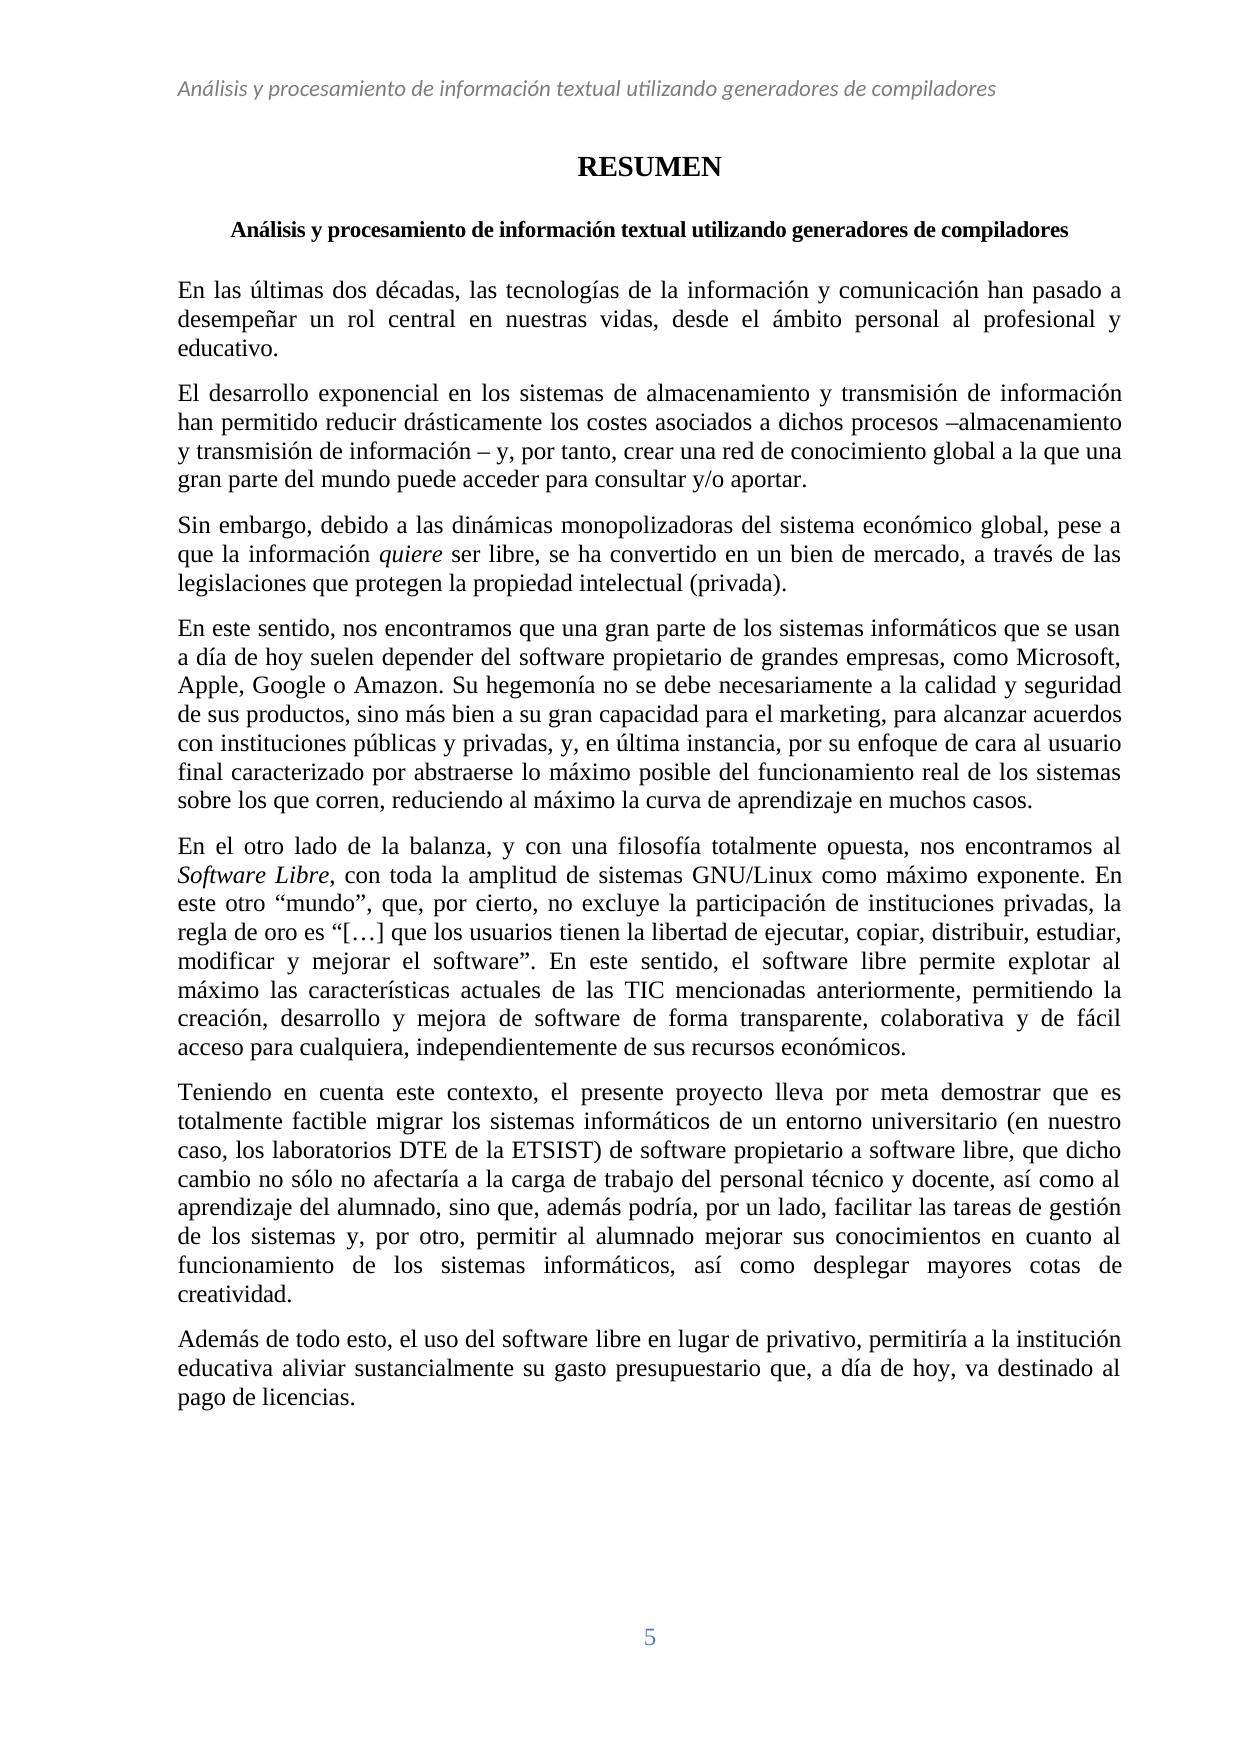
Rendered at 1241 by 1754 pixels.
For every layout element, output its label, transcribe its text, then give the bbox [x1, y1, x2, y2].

text Análisis y procesamiento de información textual utilizando generadores de compiladores [202, 216, 1097, 242]
text En el otro lado de la balanza, y con una filosofía totalmente opuesta, nos encontramos al Software Libre, con toda la amplitud de sistemas GNU/Linux como máximo exponente. En este otro “mundo”, que, por cierto, no excluye la participación de instituciones privadas, la regla de oro es “[…] que los usuarios tienen la libertad de ejecutar, copiar, distribuir, estudiar, modificar y mejorar el software”. En este sentido, el software libre permite explotar al máximo las características actuales de las TIC mencionadas anteriormente, permitiendo la creación, desarrollo y mejora de software de forma transparente, colaborativa y de fácil acceso para cualquiera, independientemente de sus recursos económicos. [177, 831, 1122, 1061]
text Además de todo esto, el uso del software libre en lugar de privativo, permitiría a la institución educativa aliviar sustancialmente su gasto presupuestario que, a día de hoy, va destinado al pago de licencias. [177, 1324, 1122, 1411]
text Sin embargo, debido a las dinámicas monopolizadoras del sistema económico global, pese a que la información quiere ser libre, se ha convertido en un bien de mercado, a través de las legislaciones que protegen la propiedad intelectual (privada). [177, 510, 1122, 596]
text En este sentido, nos encontramos que una gran parte de los sistemas informáticos que se usan a día de hoy suelen depender del software propietario de grandes empresas, como Microsoft, Apple, Google o Amazon. Su hegemonía no se debe necesariamente a la calidad y seguridad de sus productos, sino más bien a su gran capacidad para el marketing, para alcanzar acuerdos con instituciones públicas y privadas, y, en última instancia, por su enfoque de cara al usuario final caracterizado por abstraerse lo máximo posible del funcionamiento real de los sistemas sobre los que corren, reduciendo al máximo la curva de aprendizaje en muchos casos. [177, 613, 1122, 814]
text En las últimas dos décadas, las tecnologías de la información y comunicación han pasado a desempeñar un rol central en nuestras vidas, desde el ámbito personal al profesional y educativo. [177, 275, 1122, 362]
subtitle RESUMEN [151, 149, 1149, 182]
text El desarrollo exponencial en los sistemas de almacenamiento y transmisión de información han permitido reducir drásticamente los costes asociados a dichos procesos –almacenamiento y transmisión de información – y, por tanto, crear una red de conocimiento global a la que una gran parte del mundo puede acceder para consultar y/o aportar. [177, 378, 1123, 493]
text Teniendo en cuenta este contexto, el presente proyecto lleva por meta demostrar que es totalmente factible migrar los sistemas informáticos de un entorno universitario (en nuestro caso, los laboratorios DTE de la ETSIST) de software propietario a software libre, que dicho cambio no sólo no afectaría a la carga de trabajo del personal técnico y docente, así como al aprendizaje del alumnado, sino que, además podría, por un lado, facilitar las tareas de gestión de los sistemas y, por otro, permitir al alumnado mejorar sus conocimientos en cuanto al funcionamiento de los sistemas informáticos, así como desplegar mayores cotas de creatividad. [177, 1077, 1122, 1307]
